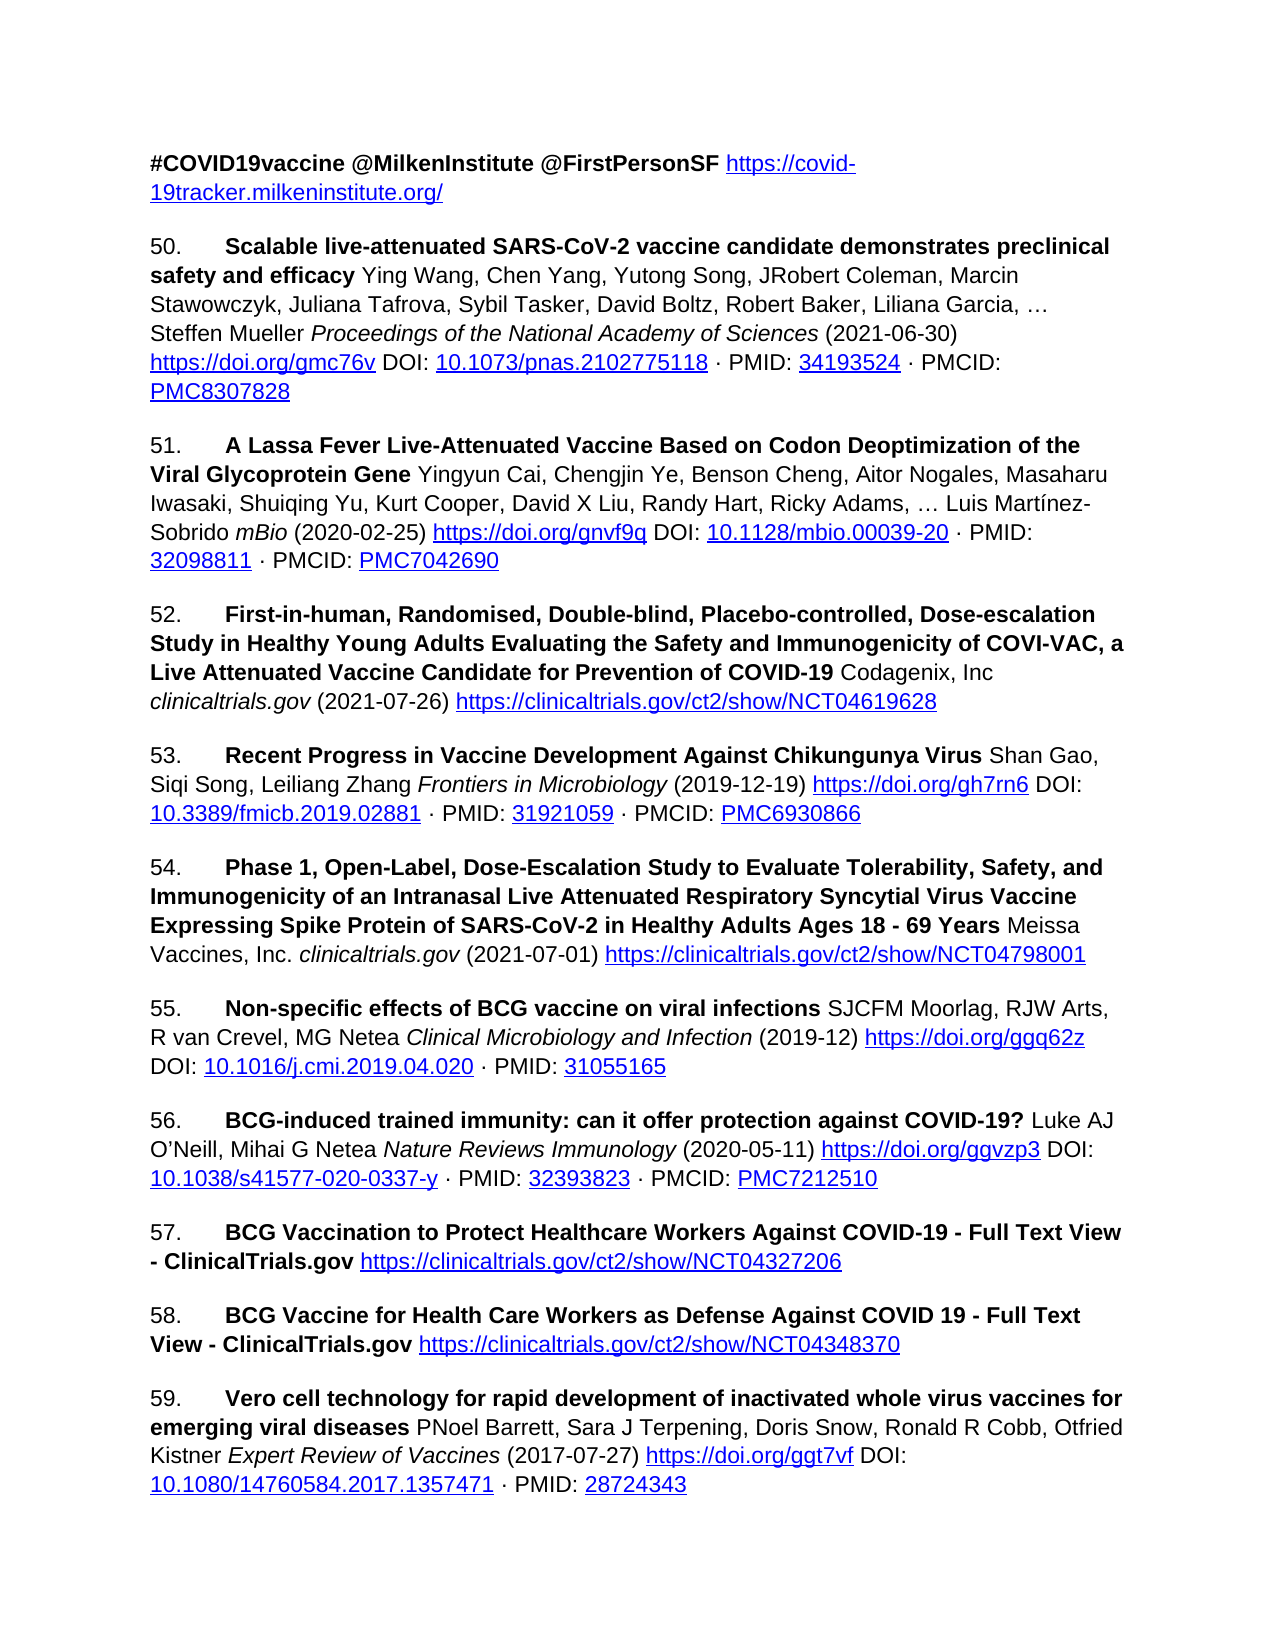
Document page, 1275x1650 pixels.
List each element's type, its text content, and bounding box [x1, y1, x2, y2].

text 59. Vero cell technology for rapid development of inactivated whole virus vaccines for emerging viral diseases PNoel Barrett, Sara J Terpening, Doris Snow, Ronald R Cobb, Otfried Kistner Expert Review of Vaccines (2017-07-27) https://doi.org/ggt7vf DOI: 10.1080/14760584.2017.1357471 · PMID: 28724343 [150, 1384, 1125, 1498]
text 50. Scalable live-attenuated SARS-CoV-2 vaccine candidate demonstrates preclinical safety and efficacy Ying Wang, Chen Yang, Yutong Song, JRobert Coleman, Marcin Stawowczyk, Juliana Tafrova, Sybil Tasker, David Boltz, Robert Baker, Liliana Garcia, … Steffen Mueller Proceedings of the National Academy of Sciences (2021-06-30) https://doi.org/gmc76v DOI: 10.1073/pnas.2102775118 · PMID: 34193524 · PMCID: PMC8307828 [150, 233, 1125, 404]
text 55. Non-specific effects of BCG vaccine on viral infections SJCFM Moorlag, RJW Arts, R van Crevel, MG Netea Clinical Microbiology and Infection (2019-12) https://doi.org/ggq62z DOI: 10.1016/j.cmi.2019.04.020 · PMID: 31055165 [150, 995, 1125, 1079]
text 57. BCG Vaccination to Protect Healthcare Workers Against COVID-19 - Full Text View - ClinicalTrials.gov https://clinicaltrials.gov/ct2/show/NCT04327206 [150, 1219, 1125, 1274]
text 54. Phase 1, Open-Label, Dose-Escalation Study to Evaluate Tolerability, Safety, and Immunogenicity of an Intranasal Live Attenuated Respiratory Syncytial Virus Vaccine Expressing Spike Protein of SARS-CoV-2 in Healthy Adults Ages 18 - 69 Years Meissa Vaccines, Inc. clinicaltrials.gov (2021-07-01) https://clinicaltrials.gov/ct2/show/NCT04798001 [150, 854, 1125, 967]
text 53. Recent Progress in Vaccine Development Against Chikungunya Virus Shan Gao, Siqi Song, Leiliang Zhang Frontiers in Microbiology (2019-12-19) https://doi.org/gh7rn6 DOI: 10.3389/fmicb.2019.02881 · PMID: 31921059 · PMCID: PMC6930866 [150, 742, 1125, 827]
text 51. A Lassa Fever Live-Attenuated Vaccine Based on Codon Deoptimization of the Viral Glycoprotein Gene Yingyun Cai, Chengjin Ye, Benson Cheng, Aitor Nogales, Masaharu Iwasaki, Shuiqing Yu, Kurt Cooper, David X Liu, Randy Hart, Ricky Adams, … Luis Martínez-Sobrido mBio (2020-02-25) https://doi.org/gnvf9q DOI: 10.1128/mbio.00039-20 · PMID: 32098811 · PMCID: PMC7042690 [150, 432, 1125, 574]
text 56. BCG-induced trained immunity: can it offer protection against COVID-19? Luke AJ O’Neill, Mihai G Netea Nature Reviews Immunology (2020-05-11) https://doi.org/ggvzp3 DOI: 10.1038/s41577-020-0337-y · PMID: 32393823 · PMCID: PMC7212510 [150, 1107, 1125, 1191]
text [150, 150, 1125, 205]
text 58. BCG Vaccine for Health Care Workers as Defense Against COVID 19 - Full Text View - ClinicalTrials.gov https://clinicaltrials.gov/ct2/show/NCT04348370 [150, 1302, 1125, 1357]
text 52. First-in-human, Randomised, Double-blind, Placebo-controlled, Dose-escalation Study in Healthy Young Adults Evaluating the Safety and Immunogenicity of COVI-VAC, a Live Attenuated Vaccine Candidate for Prevention of COVID-19 Codagenix, Inc clinicaltrials.gov (2021-07-26) https://clinicaltrials.gov/ct2/show/NCT04619628 [150, 601, 1125, 715]
